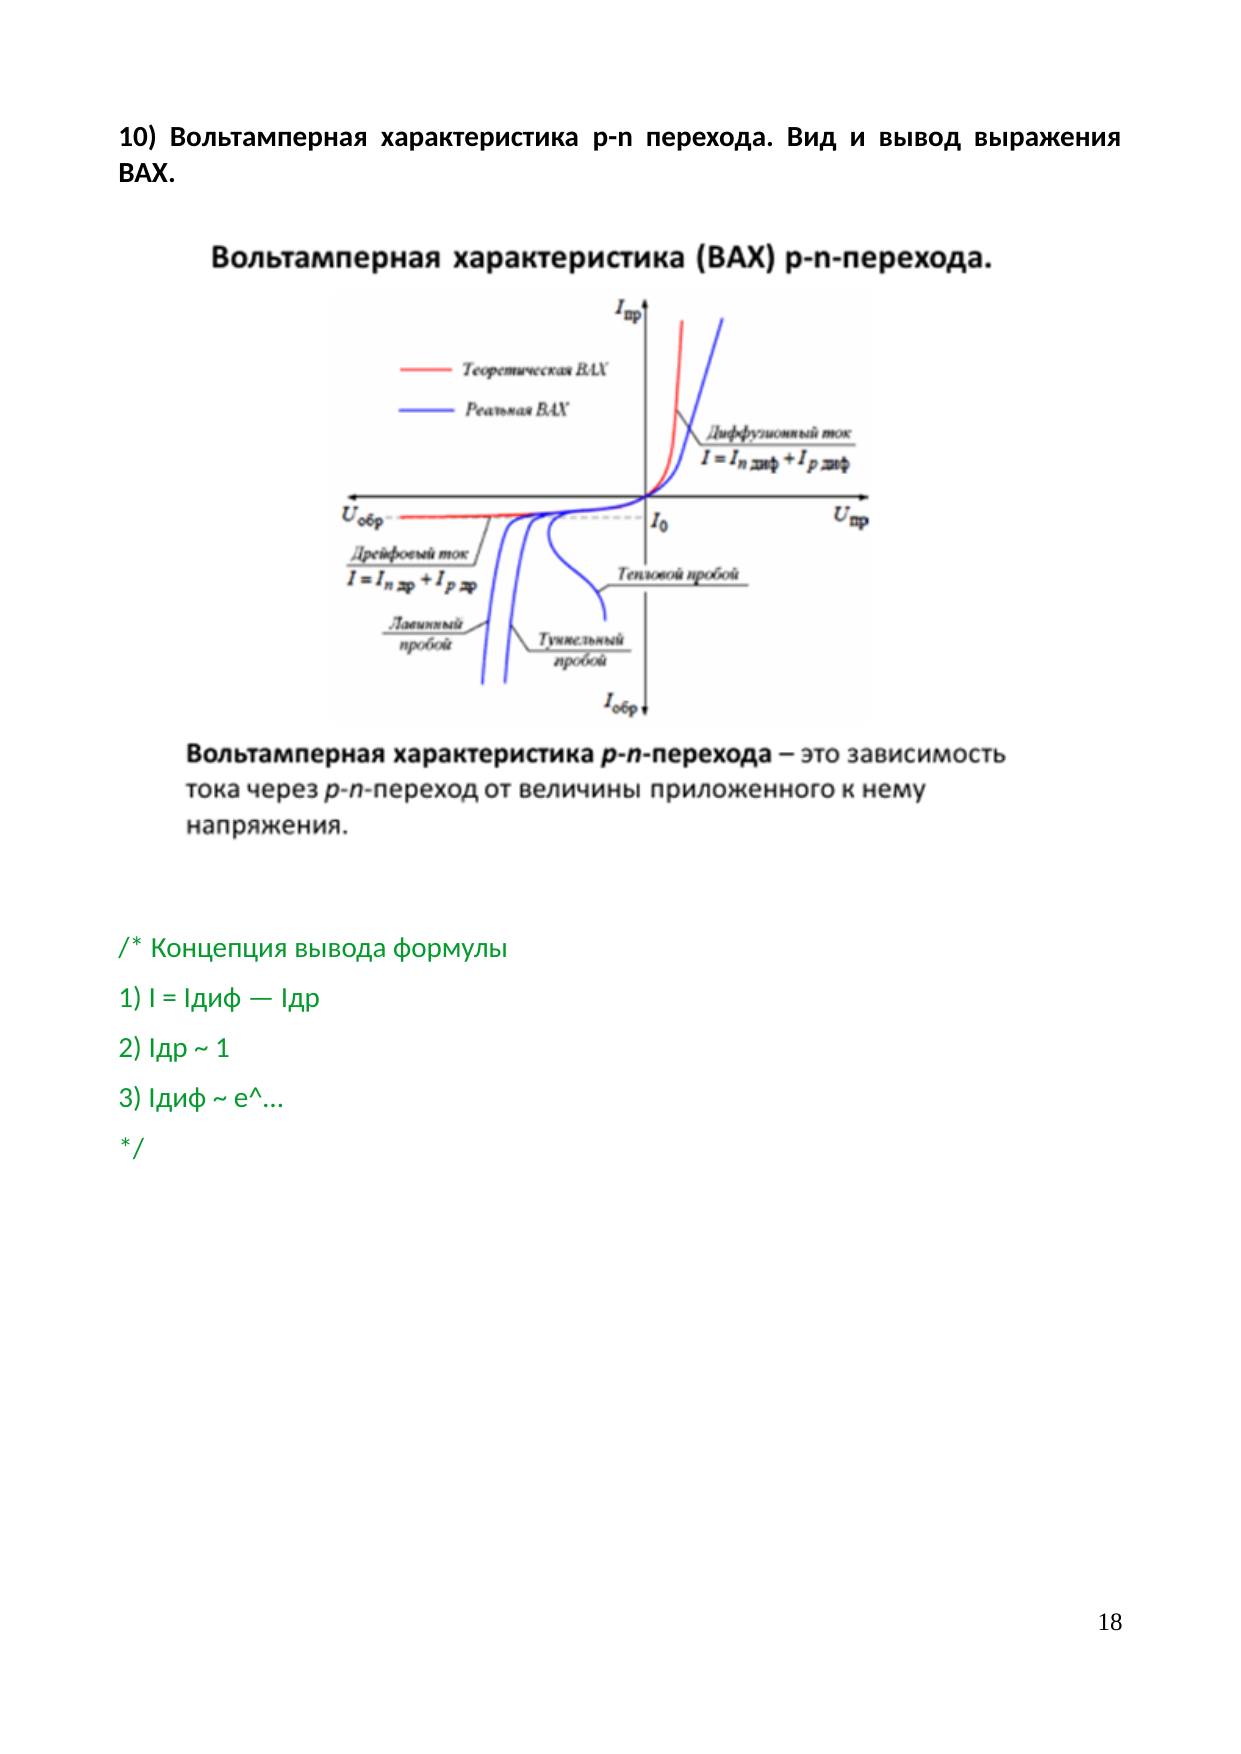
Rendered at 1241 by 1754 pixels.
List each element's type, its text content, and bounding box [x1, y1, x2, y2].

text */ [118, 1130, 1122, 1165]
picture [141, 200, 1099, 867]
text 3) Iдиф ~ e^… [118, 1079, 1122, 1115]
text 2) Iдр ~ 1 [118, 1029, 1122, 1065]
text 1) I = Iдиф — Iдр [118, 979, 1122, 1015]
subtitle 10) Вольтамперная характеристика p-n перехода. Вид и вывод выражения ВАХ. [118, 118, 1122, 189]
text /* Концепция вывода формулы [118, 929, 1122, 964]
